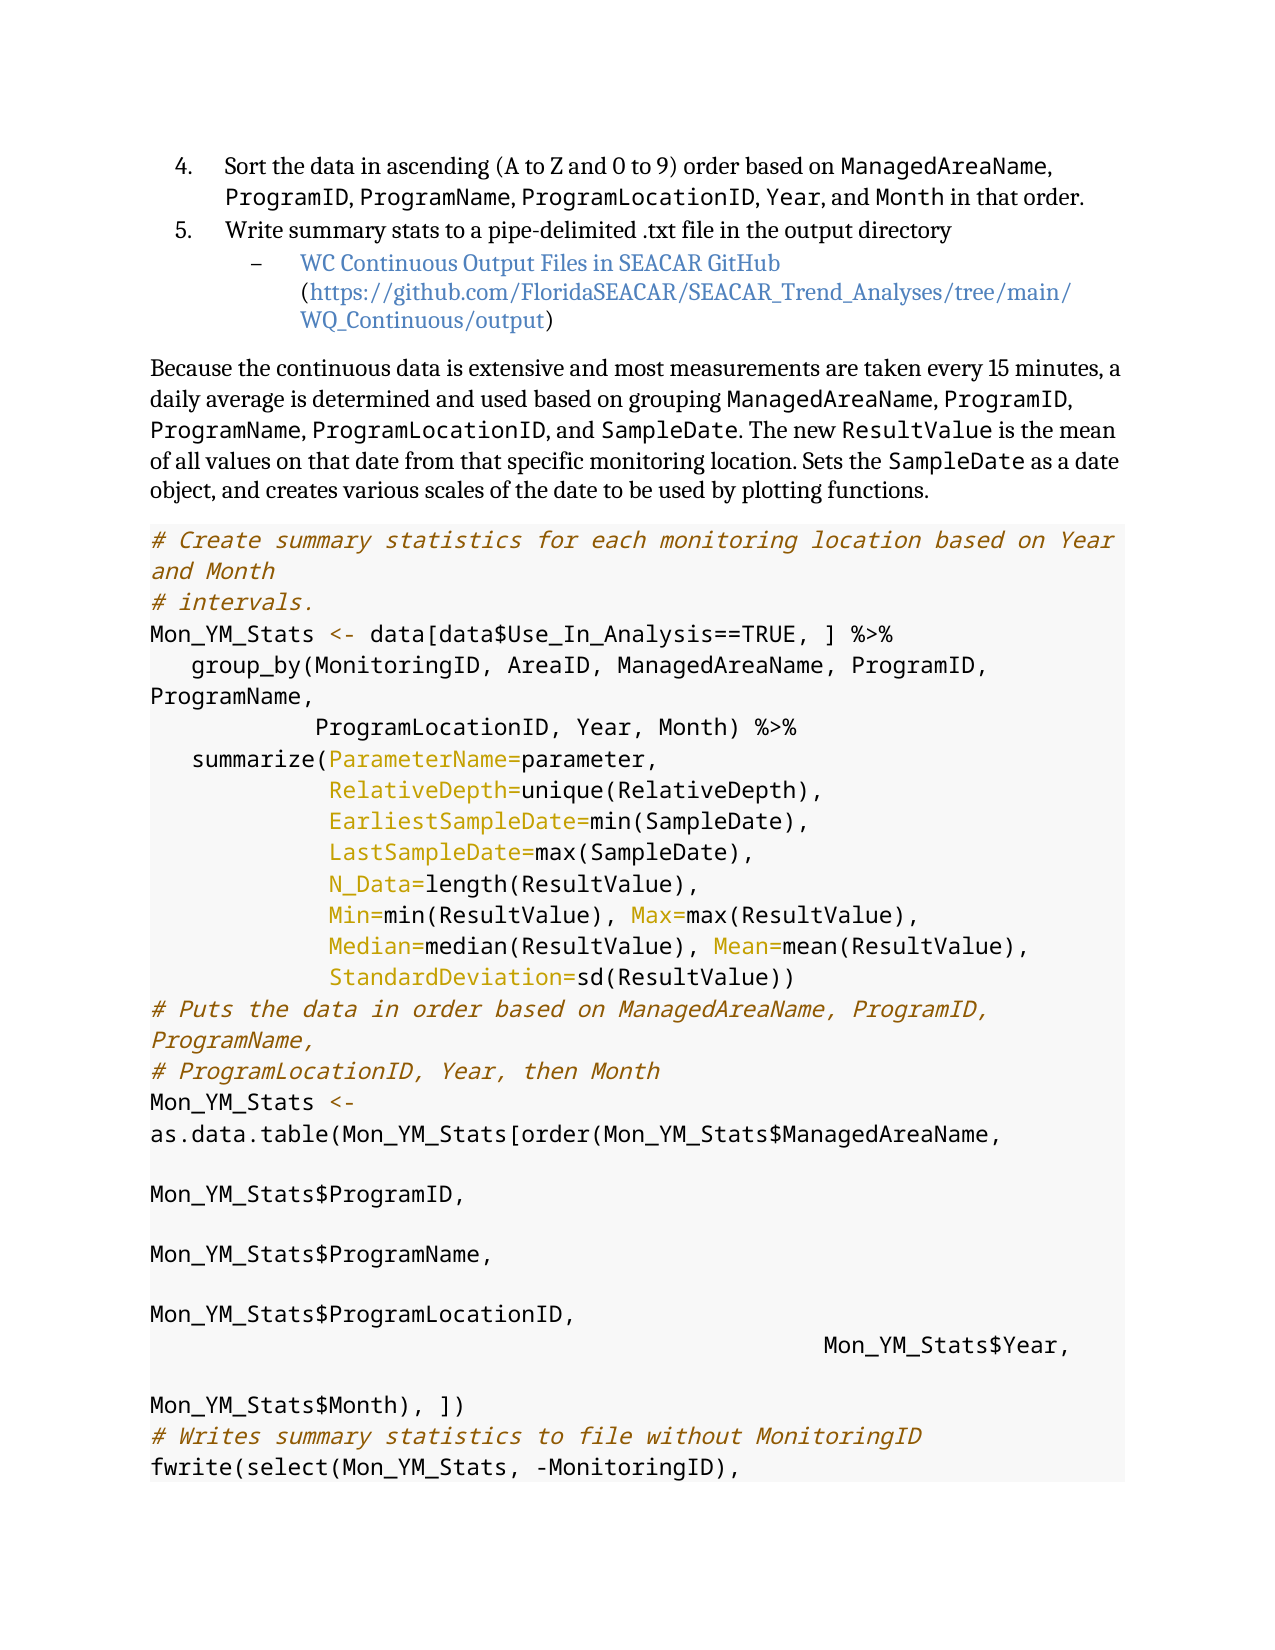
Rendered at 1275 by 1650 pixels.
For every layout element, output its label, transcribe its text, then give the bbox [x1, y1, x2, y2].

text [150, 524, 1125, 1482]
list Write summary stats to a pipe-delimited .txt file in the output directory [175, 216, 1125, 245]
text Because the continuous data is extensive and most measurements are taken every 15 minutes, a daily average is determined and used based on grouping ManagedAreaName, ProgramID, ProgramName, ProgramLocationID, and SampleDate. The new ResultValue is the mean of all values on that date from that specific monitoring location. Sets the SampleDate as a date object, and creates various scales of the date to be used by plotting functions. [150, 354, 1125, 505]
list WC Continuous Output Files in SEACAR GitHub (https://github.com/FloridaSEACAR/SEACAR_Trend_Analyses/tree/main/WQ_Continuous/output) [250, 249, 1125, 335]
list Sort the data in ascending (A to Z and 0 to 9) order based on ManagedAreaName, ProgramID, ProgramName, ProgramLocationID, Year, and Month in that order. [175, 150, 1125, 212]
